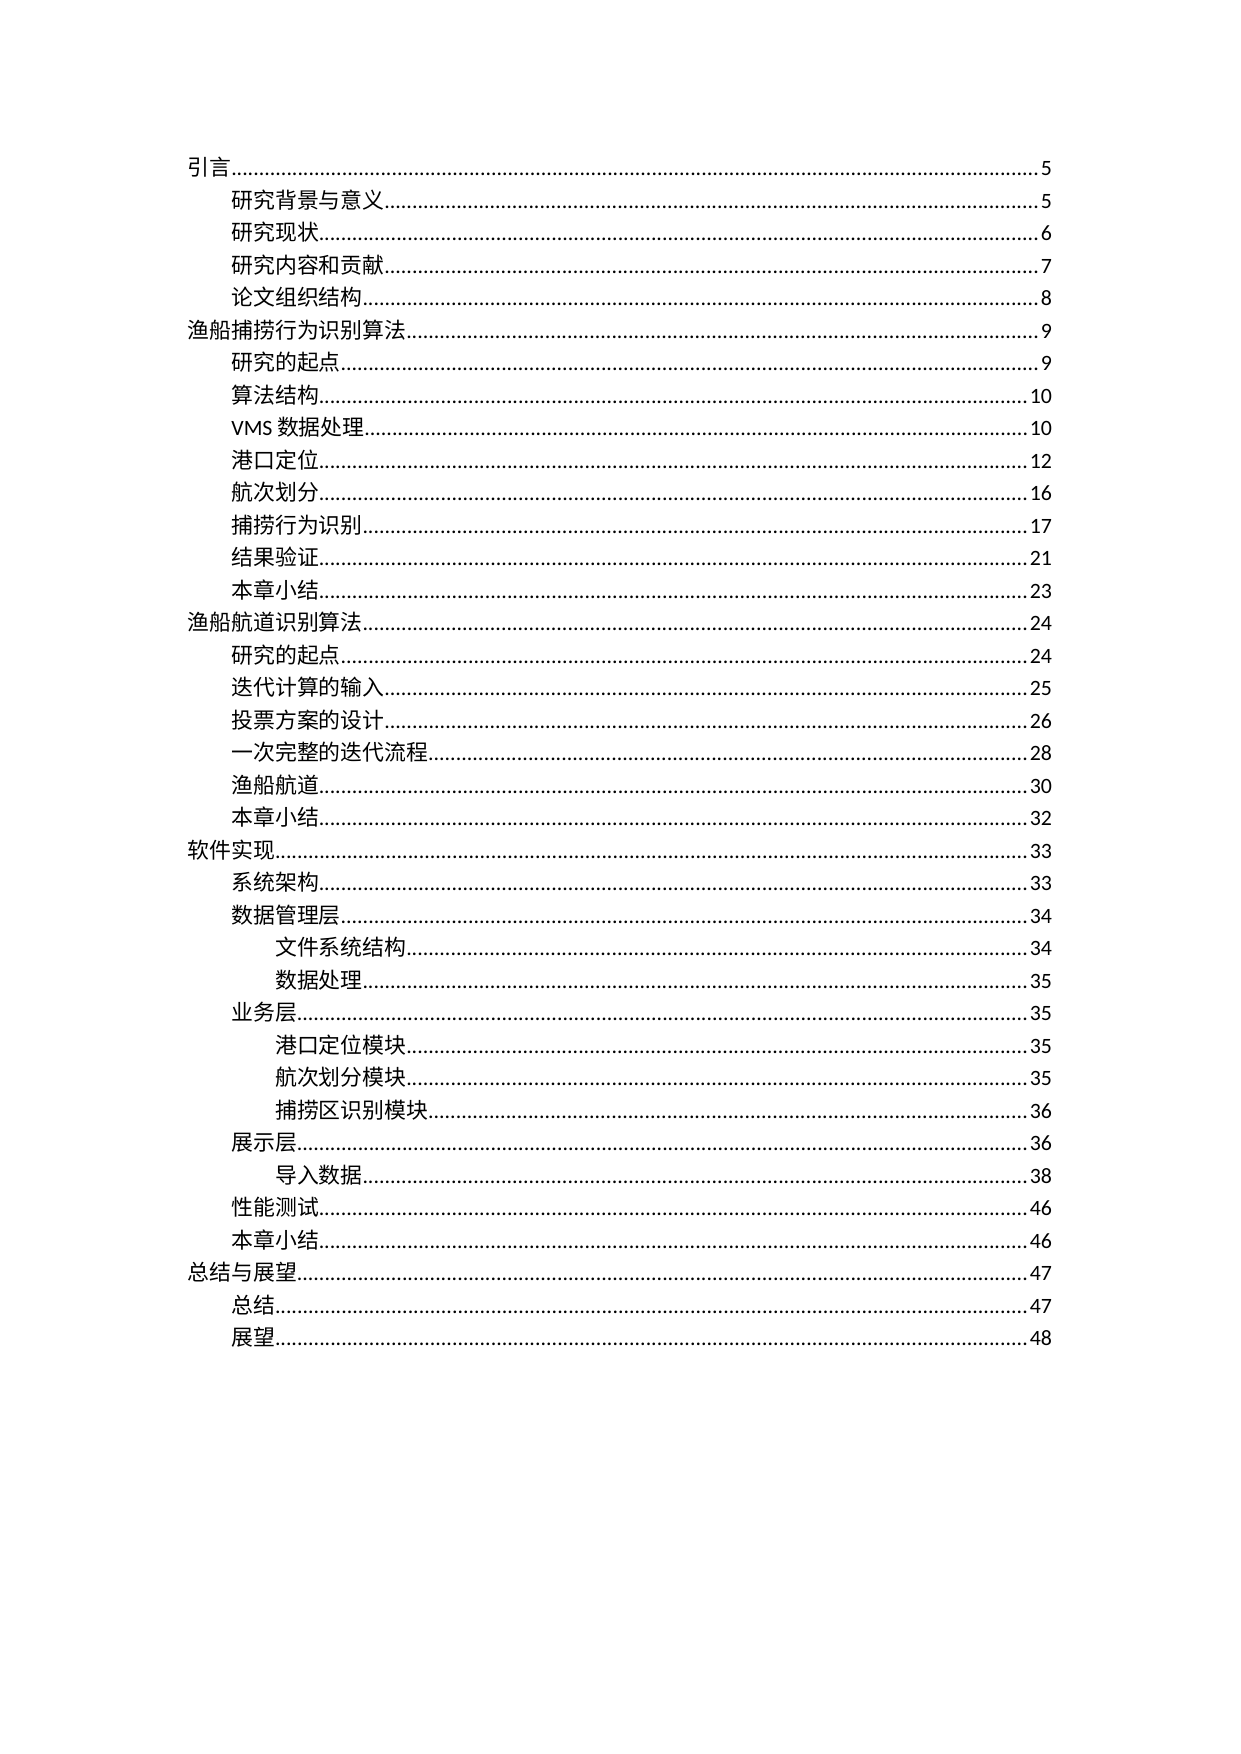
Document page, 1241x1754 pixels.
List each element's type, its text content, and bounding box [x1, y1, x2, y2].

text 性能测试 46 [231, 1190, 1053, 1222]
text 引言 5 [187, 150, 1053, 182]
text 论文组织结构 8 [231, 280, 1053, 312]
text 数据处理 35 [275, 962, 1053, 995]
text 投票方案的设计 26 [231, 702, 1053, 735]
text 数据管理层 34 [231, 897, 1053, 930]
text 捕捞行为识别 17 [231, 507, 1053, 540]
text 渔船航道 30 [231, 767, 1053, 800]
text 研究的起点 24 [231, 637, 1053, 670]
text 总结与展望 47 [187, 1255, 1053, 1287]
text 航次划分模块 35 [275, 1060, 1053, 1092]
text 渔船捕捞行为识别算法 9 [187, 312, 1053, 345]
text 研究内容和贡献 7 [231, 247, 1053, 280]
text 捕捞区识别模块 36 [275, 1092, 1053, 1125]
text 结果验证 21 [231, 540, 1053, 572]
text 展望 48 [231, 1320, 1053, 1352]
text 本章小结 32 [231, 800, 1053, 832]
text 文件系统结构 34 [275, 930, 1053, 962]
text 渔船航道识别算法 24 [187, 605, 1053, 637]
text 迭代计算的输入 25 [231, 670, 1053, 702]
text 算法结构 10 [231, 377, 1053, 410]
text 研究背景与意义 5 [231, 182, 1053, 215]
text 一次完整的迭代流程 28 [231, 735, 1053, 767]
text 展示层 36 [231, 1125, 1053, 1157]
text VMS数据处理 10 [231, 410, 1053, 442]
text 研究现状 6 [231, 215, 1053, 247]
text 系统架构 33 [231, 865, 1053, 897]
text 研究的起点 9 [231, 345, 1053, 377]
text 港口定位模块 35 [275, 1027, 1053, 1060]
text 本章小结 46 [231, 1222, 1053, 1255]
text 航次划分 16 [231, 475, 1053, 507]
text 港口定位 12 [231, 442, 1053, 475]
text 本章小结 23 [231, 572, 1053, 605]
text 软件实现 33 [187, 832, 1053, 865]
text 总结 47 [231, 1287, 1053, 1320]
text 导入数据 38 [275, 1157, 1053, 1190]
text 业务层 35 [231, 995, 1053, 1027]
